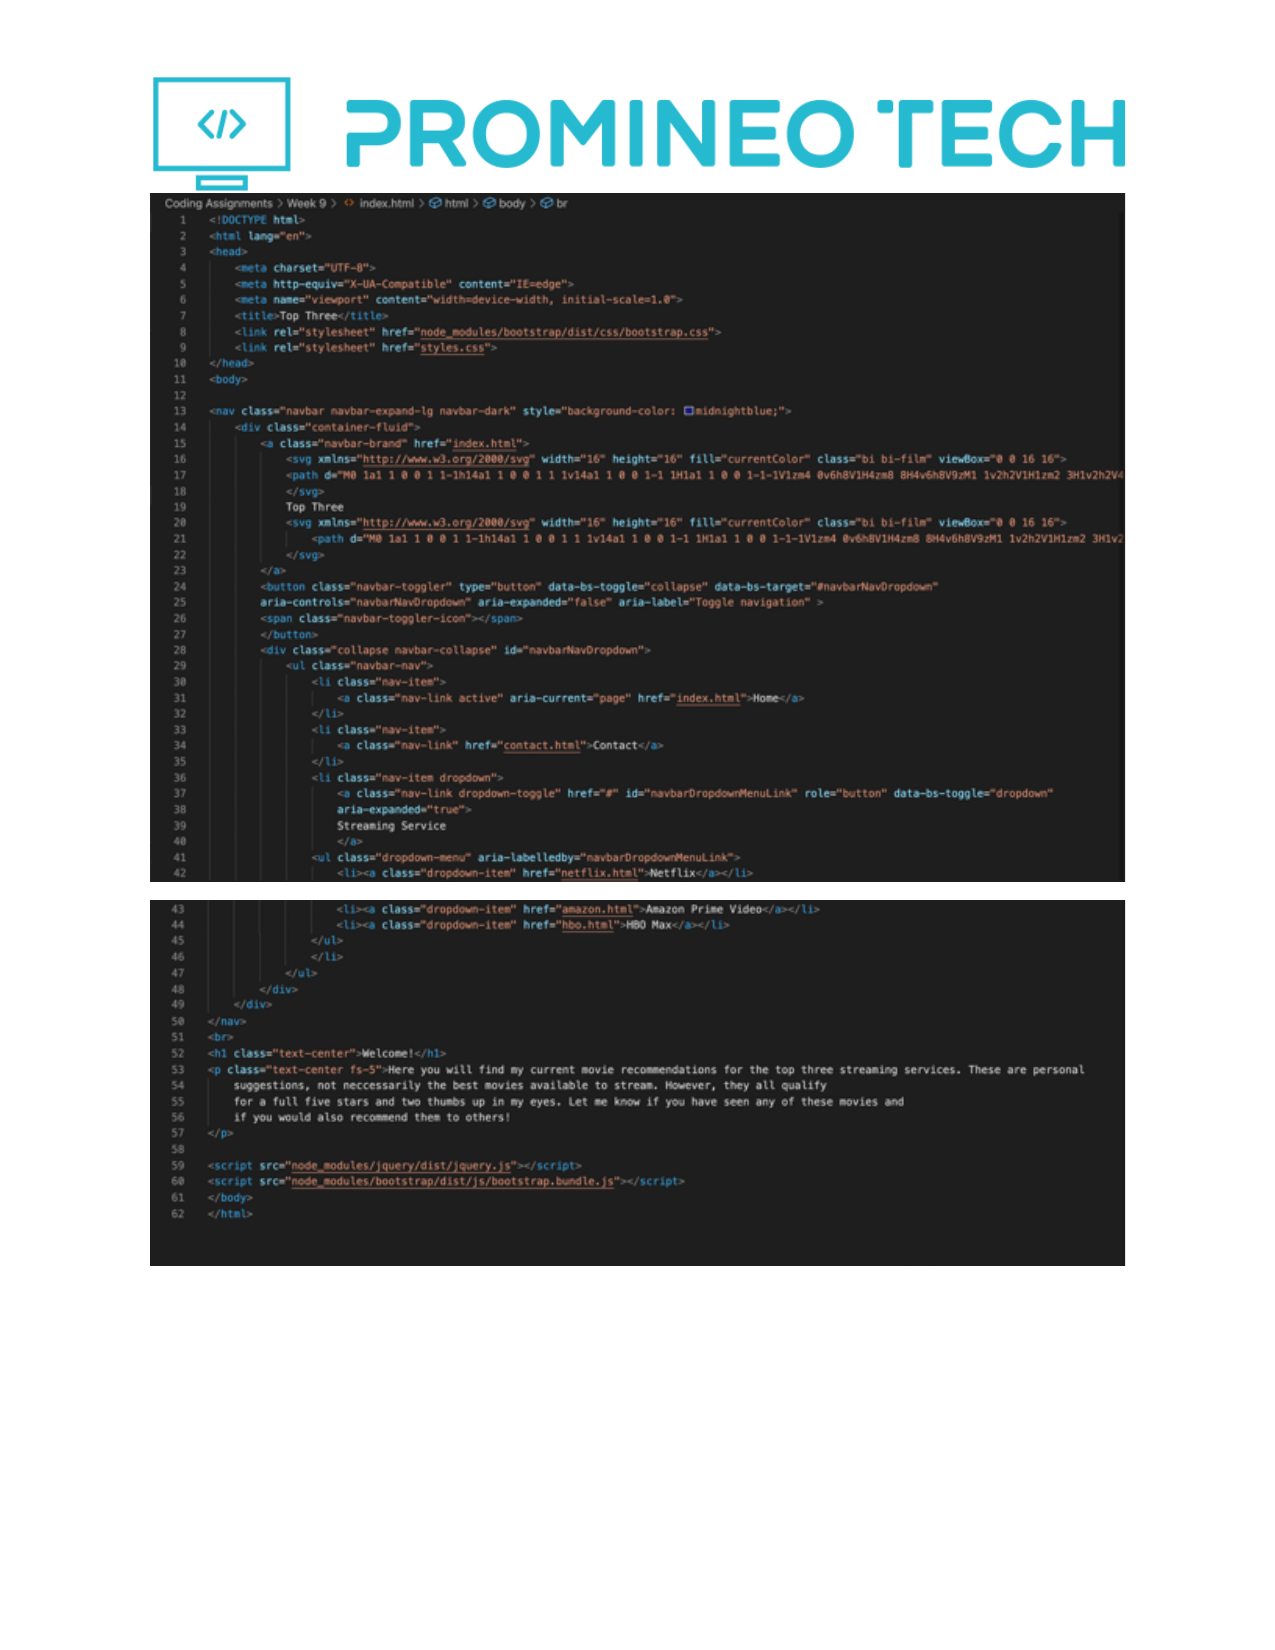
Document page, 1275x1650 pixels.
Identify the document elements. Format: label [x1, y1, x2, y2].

picture [150, 900, 1125, 1266]
picture [150, 75, 1125, 882]
